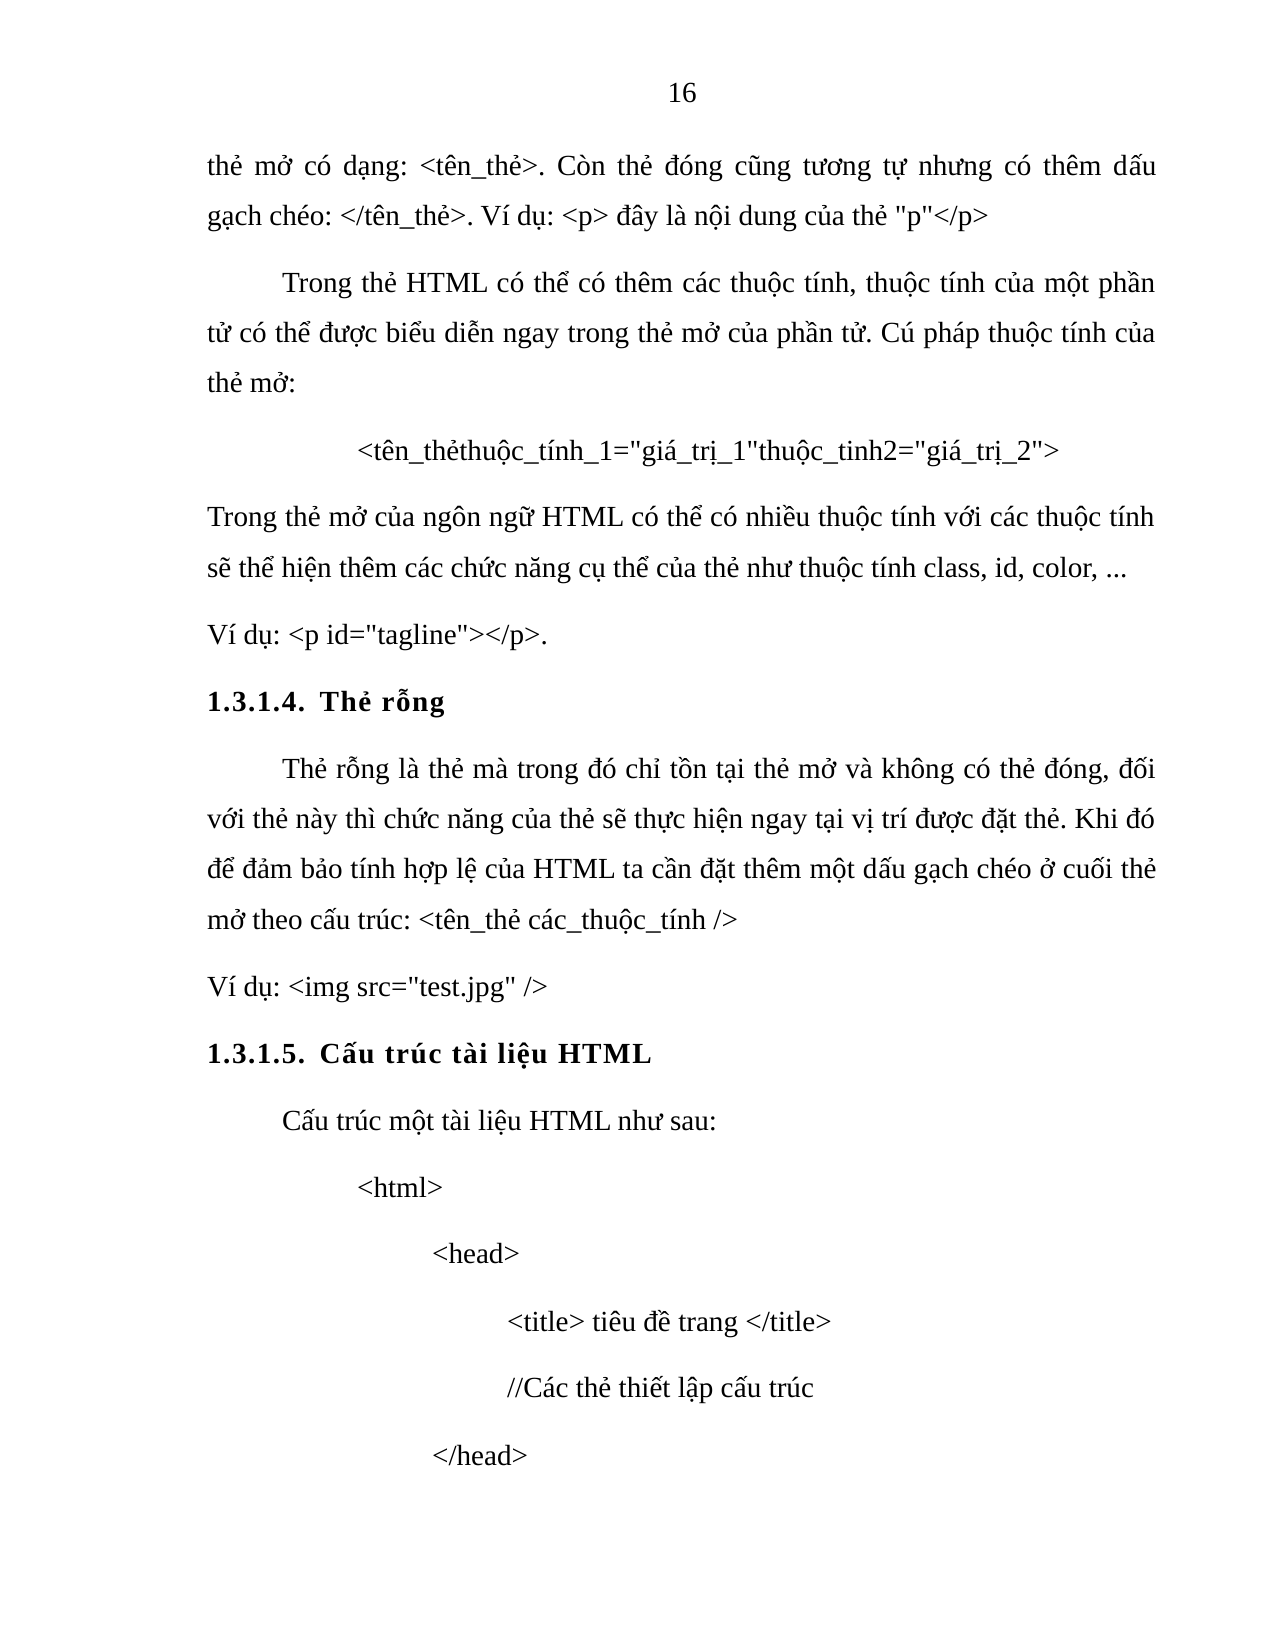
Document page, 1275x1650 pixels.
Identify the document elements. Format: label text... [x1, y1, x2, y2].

text <tên_thẻthuộc_tính_1="giá_trị_1"thuộc_tinh2="giá_trị_2"> [282, 433, 1157, 466]
text Cấu trúc một tài liệu HTML như sau: [207, 1103, 1157, 1136]
text <html> [357, 1170, 1157, 1203]
text Thẻ rỗng là thẻ mà trong đó chỉ tồn tại thẻ mở và không có thẻ đóng, đối với thẻ này thì chức năng của thẻ sẽ thực hiện ngay tại vị trí được đặt thẻ. Khi đó để đảm bảo tính hợp lệ của HTML ta cần đặt thêm một dấu gạch chéo ở cuối thẻ mở theo cấu trúc: <tên_thẻ các_thuộc_tính /> [207, 751, 1157, 935]
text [207, 148, 1157, 232]
subtitle Cấu trúc tài liệu HTML [207, 1036, 1157, 1069]
text </head> [357, 1438, 1157, 1471]
text //Các thẻ thiết lập cấu trúc [357, 1371, 1157, 1404]
text Ví dụ: <img src="test.jpg" /> [207, 969, 1157, 1002]
text <head> [357, 1237, 1157, 1270]
text Trong thẻ mở của ngôn ngữ HTML có thể có nhiều thuộc tính với các thuộc tính sẽ thể hiện thêm các chức năng cụ thể của thẻ như thuộc tính class, id, color, ... [207, 499, 1157, 583]
subtitle Thẻ rỗng [207, 684, 1157, 717]
text Ví dụ: <p id="tagline"></p>. [207, 617, 1157, 650]
text <title> tiêu đề trang </title> [357, 1304, 1157, 1337]
text Trong thẻ HTML có thể có thêm các thuộc tính, thuộc tính của một phần tử có thể được biểu diễn ngay trong thẻ mở của phần tử. Cú pháp thuộc tính của thẻ mở: [207, 265, 1157, 399]
